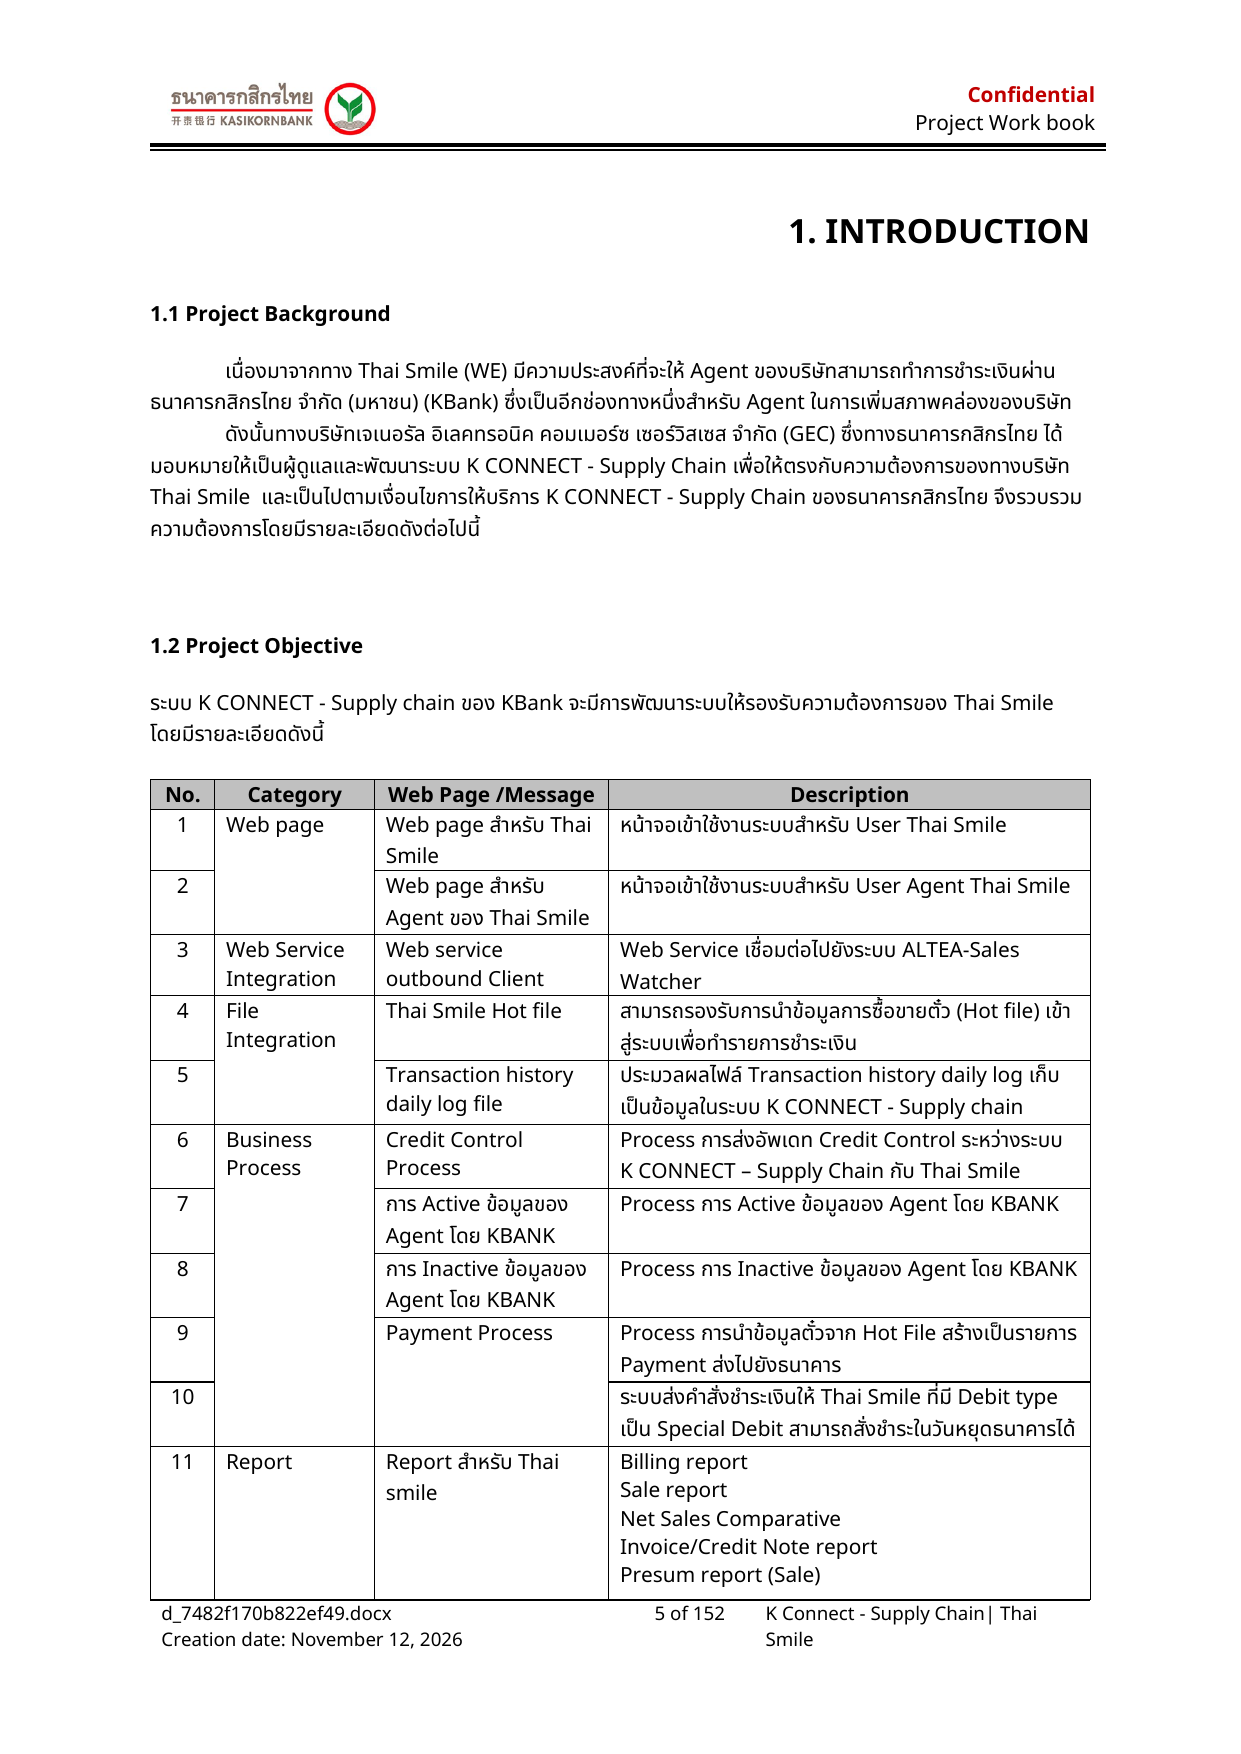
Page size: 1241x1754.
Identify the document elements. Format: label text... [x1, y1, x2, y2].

table_cell Web service outbound Client [375, 935, 608, 995]
table_cell Thai Smile Hot file [375, 996, 608, 1059]
text เนื่องมาจากทาง Thai Smile (WE) มีความประสงค์ที่จะให้ Agent ของบริษัทสามารถทำการชำระเงินผ่านธนาคารกสิกรไทย จำกัด (มหาชน) (KBank) ซึ่งเป็นอีกช่องทางหนึ่งสำหรับ Agent ในการเพิ่มสภาพคล่องของบริษัท [150, 356, 1090, 419]
table_cell Business Process [215, 1125, 374, 1381]
table_cell 3 [151, 935, 214, 995]
table_cell ระบบส่งคำสั่งชำระเงินให้ Thai Smile ที่มี Debit type เป็น Special Debit สามารถสั่งชำระในวันหยุดธนาคารได้ [609, 1383, 1090, 1446]
subtitle 1. INTRODUCTION [150, 208, 1090, 253]
table_cell 4 [151, 996, 214, 1059]
table_cell [215, 1381, 374, 1446]
table_cell การ Active ข้อมูลของ Agent โดย KBANK [375, 1189, 608, 1253]
table_cell หน้าจอเข้าใช้งานระบบสำหรับ User Agent Thai Smile [609, 871, 1090, 934]
table_cell 9 [151, 1318, 214, 1381]
table_cell หน้าจอเข้าใช้งานระบบสำหรับ User Thai Smile [609, 810, 1090, 870]
table_cell Web Service เชื่อมต่อไปยังระบบ ALTEA-Sales Watcher [609, 935, 1090, 995]
table_cell Process การ Active ข้อมูลของ Agent โดย KBANK [609, 1189, 1090, 1253]
subtitle 1.2 Project Objective [150, 631, 1090, 659]
table_cell Web page [215, 810, 374, 934]
table_cell Report สำหรับ Thai smile [375, 1447, 608, 1598]
table_cell 2 [151, 871, 214, 934]
table_header Category [215, 780, 374, 809]
table_cell 1 [151, 810, 214, 870]
table_cell การ Inactive ข้อมูลของ Agent โดย KBANK [375, 1254, 608, 1317]
text ดังนั้นทางบริษัทเจเนอรัล อิเลคทรอนิค คอมเมอร์ซ เซอร์วิสเซส จำกัด (GEC) ซึ่งทางธนาคารกสิกรไทย ได้มอบหมายให้เป็นผู้ดูแลและพัฒนาระบบ K CONNECT - Supply Chain เพื่อให้ตรงกับความต้องการของทางบริษัท Thai Smile และเป็นไปตามเงื่อนไขการให้บริการ K CONNECT - Supply Chain ของธนาคารกสิกรไทย จึงรวบรวมความต้องการโดยมีรายละเอียดดังต่อไปนี้ [150, 419, 1090, 546]
table_cell 11 [151, 1447, 214, 1598]
text ระบบ K CONNECT - Supply chain ของ KBank จะมีการพัฒนาระบบให้รองรับความต้องการของ Thai Smile โดยมีรายละเอียดดังนี้ [150, 688, 1090, 751]
table_cell Process การนำข้อมูลตั๋วจาก Hot File สร้างเป็นรายการ Payment ส่งไปยังธนาคาร [609, 1318, 1090, 1381]
table_cell Process การ Inactive ข้อมูลของ Agent โดย KBANK [609, 1254, 1090, 1317]
table_header No. [151, 780, 214, 809]
table_cell Payment Process [375, 1318, 608, 1381]
table_cell ประมวลผลไฟล์ Transaction history daily log เก็บเป็นข้อมูลในระบบ K CONNECT - Supply chain [609, 1061, 1090, 1124]
table_cell File Integration [215, 996, 374, 1124]
table_cell Web Service Integration [215, 935, 374, 995]
picture [161, 73, 384, 143]
table_cell 7 [151, 1189, 214, 1253]
table_cell 8 [151, 1254, 214, 1317]
table_cell Web page สำหรับ Agent ของ Thai Smile [375, 871, 608, 934]
table_cell Web page สำหรับ Thai Smile [375, 810, 608, 870]
table_cell Credit Control Process [375, 1125, 608, 1188]
table_header Web Page /Message [375, 780, 608, 809]
table_cell Report [215, 1447, 374, 1598]
table_cell [375, 1381, 608, 1446]
subtitle 1.1 Project Background [150, 299, 1090, 327]
table_header Description [609, 780, 1090, 809]
table_cell Transaction history daily log file [375, 1061, 608, 1124]
table_cell Process การส่งอัพเดท Credit Control ระหว่างระบบ K CONNECT – Supply Chain กับ Thai Smile [609, 1125, 1090, 1188]
table_cell 6 [151, 1125, 214, 1188]
table_cell 5 [151, 1061, 214, 1124]
table_cell 10 [151, 1383, 214, 1446]
table_cell สามารถรองรับการนำข้อมูลการซื้อขายตั๋ว (Hot file) เข้าสู่ระบบเพื่อทำรายการชำระเงิน [609, 996, 1090, 1059]
